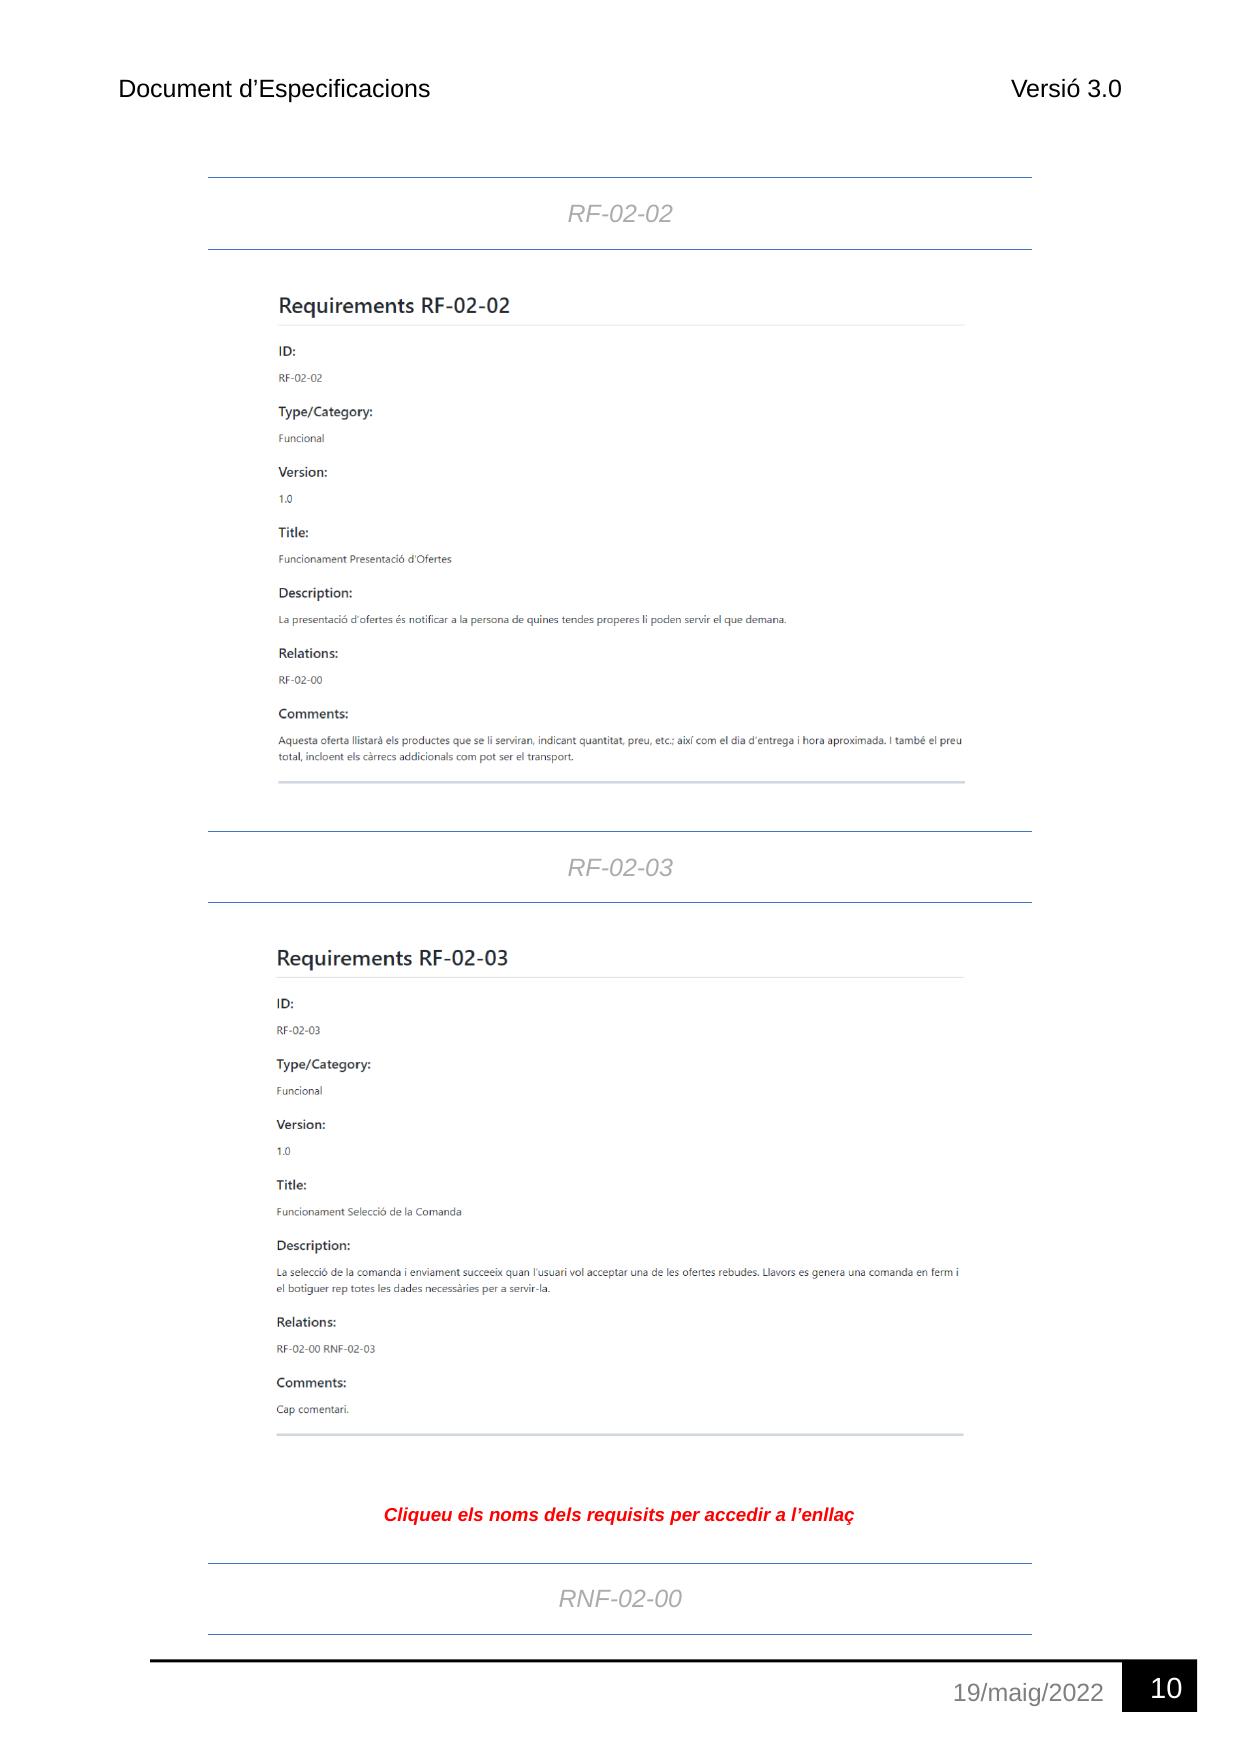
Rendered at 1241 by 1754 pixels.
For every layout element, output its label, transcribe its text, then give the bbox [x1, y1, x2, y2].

text RNF-02-00 [208, 1564, 1032, 1634]
picture [268, 940, 972, 1446]
picture [268, 287, 972, 794]
text RF-02-02 [208, 178, 1032, 249]
text Cliqueu els noms dels requisits per accedir a l’enllaç [118, 1503, 1122, 1525]
text RF-02-03 [208, 832, 1032, 902]
